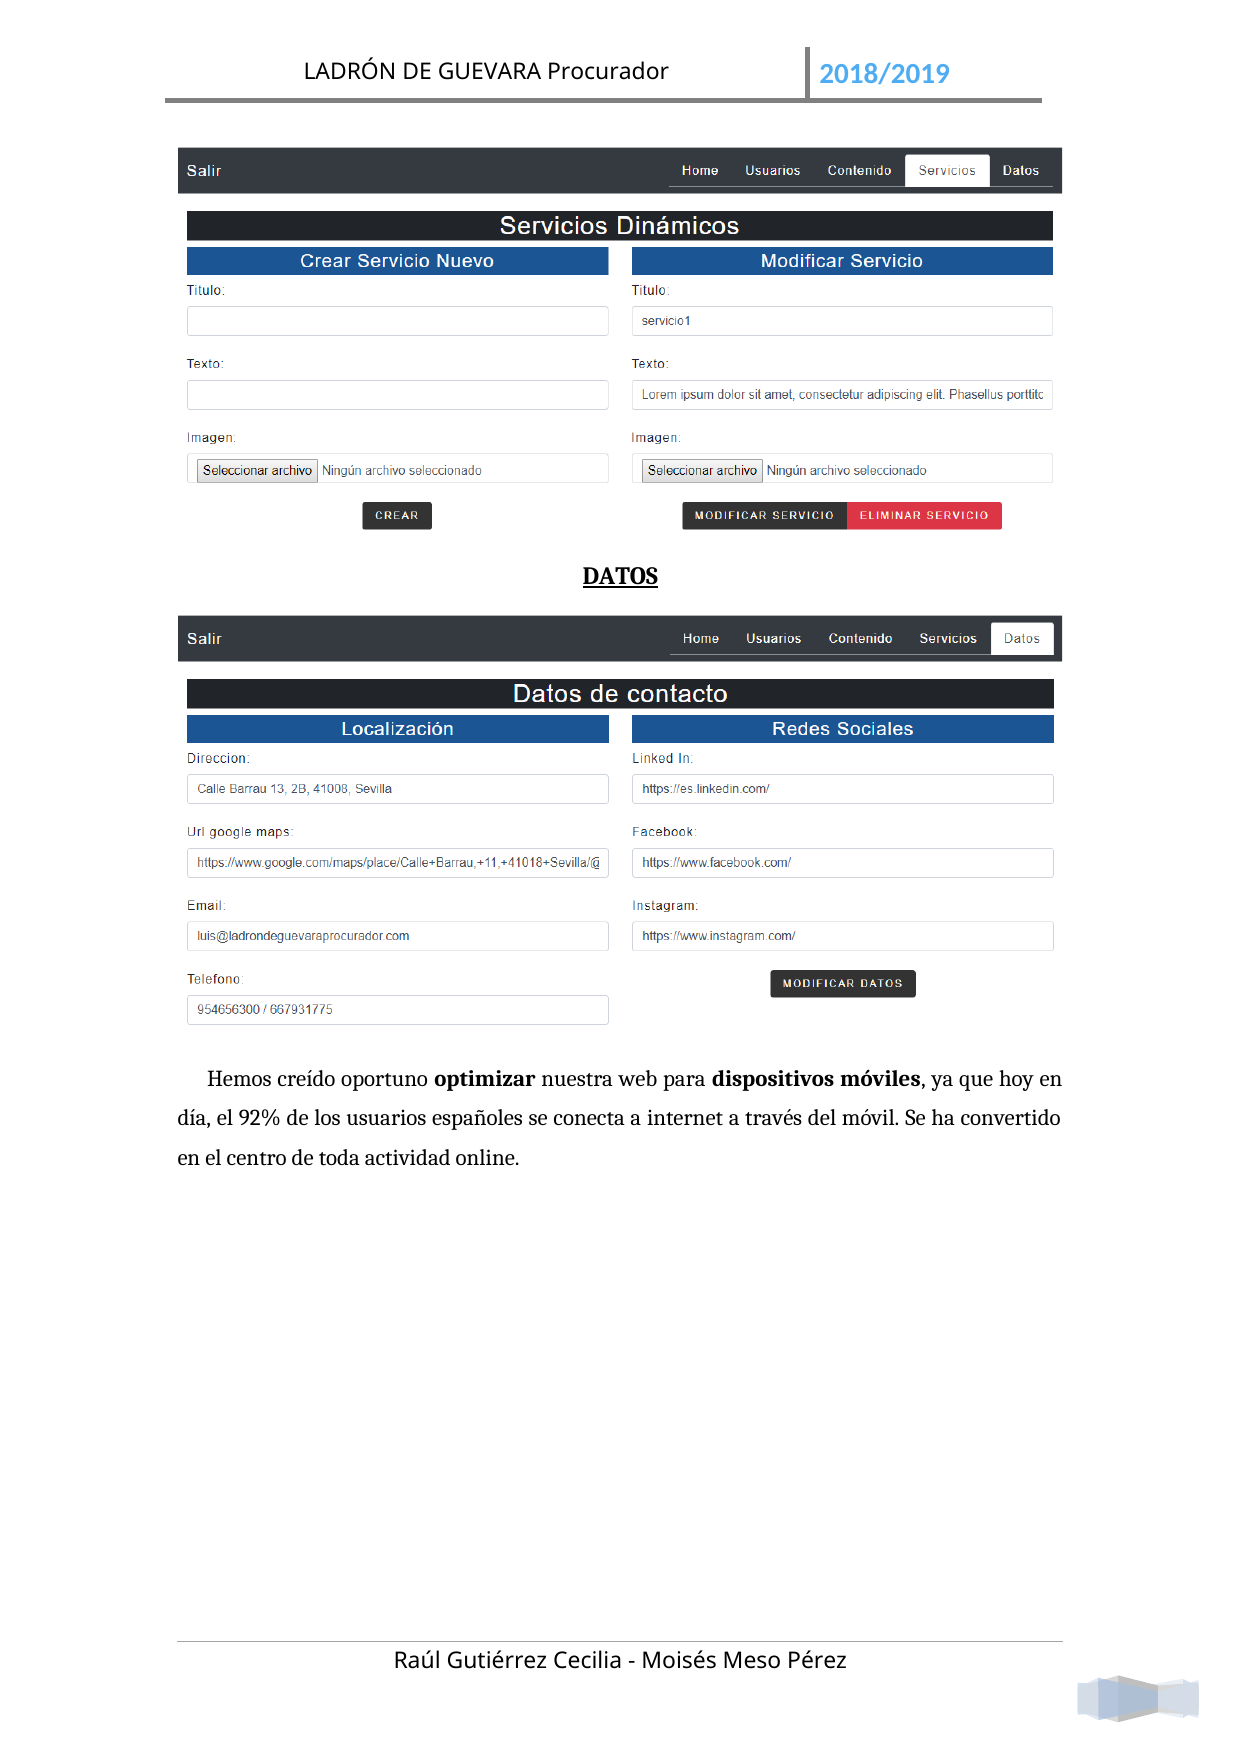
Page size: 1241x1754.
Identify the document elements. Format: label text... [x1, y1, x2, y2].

picture [178, 615, 1063, 1041]
picture [178, 147, 1063, 537]
text Hemos creído oportuno optimizar nuestra web para dispositivos móviles, ya que hoy en día, el 92% de los usuarios españoles se conecta a internet a través del móvil. Se ha convertido en el centro de toda actividad online. [177, 1066, 1063, 1171]
text DATOS [177, 562, 1063, 591]
